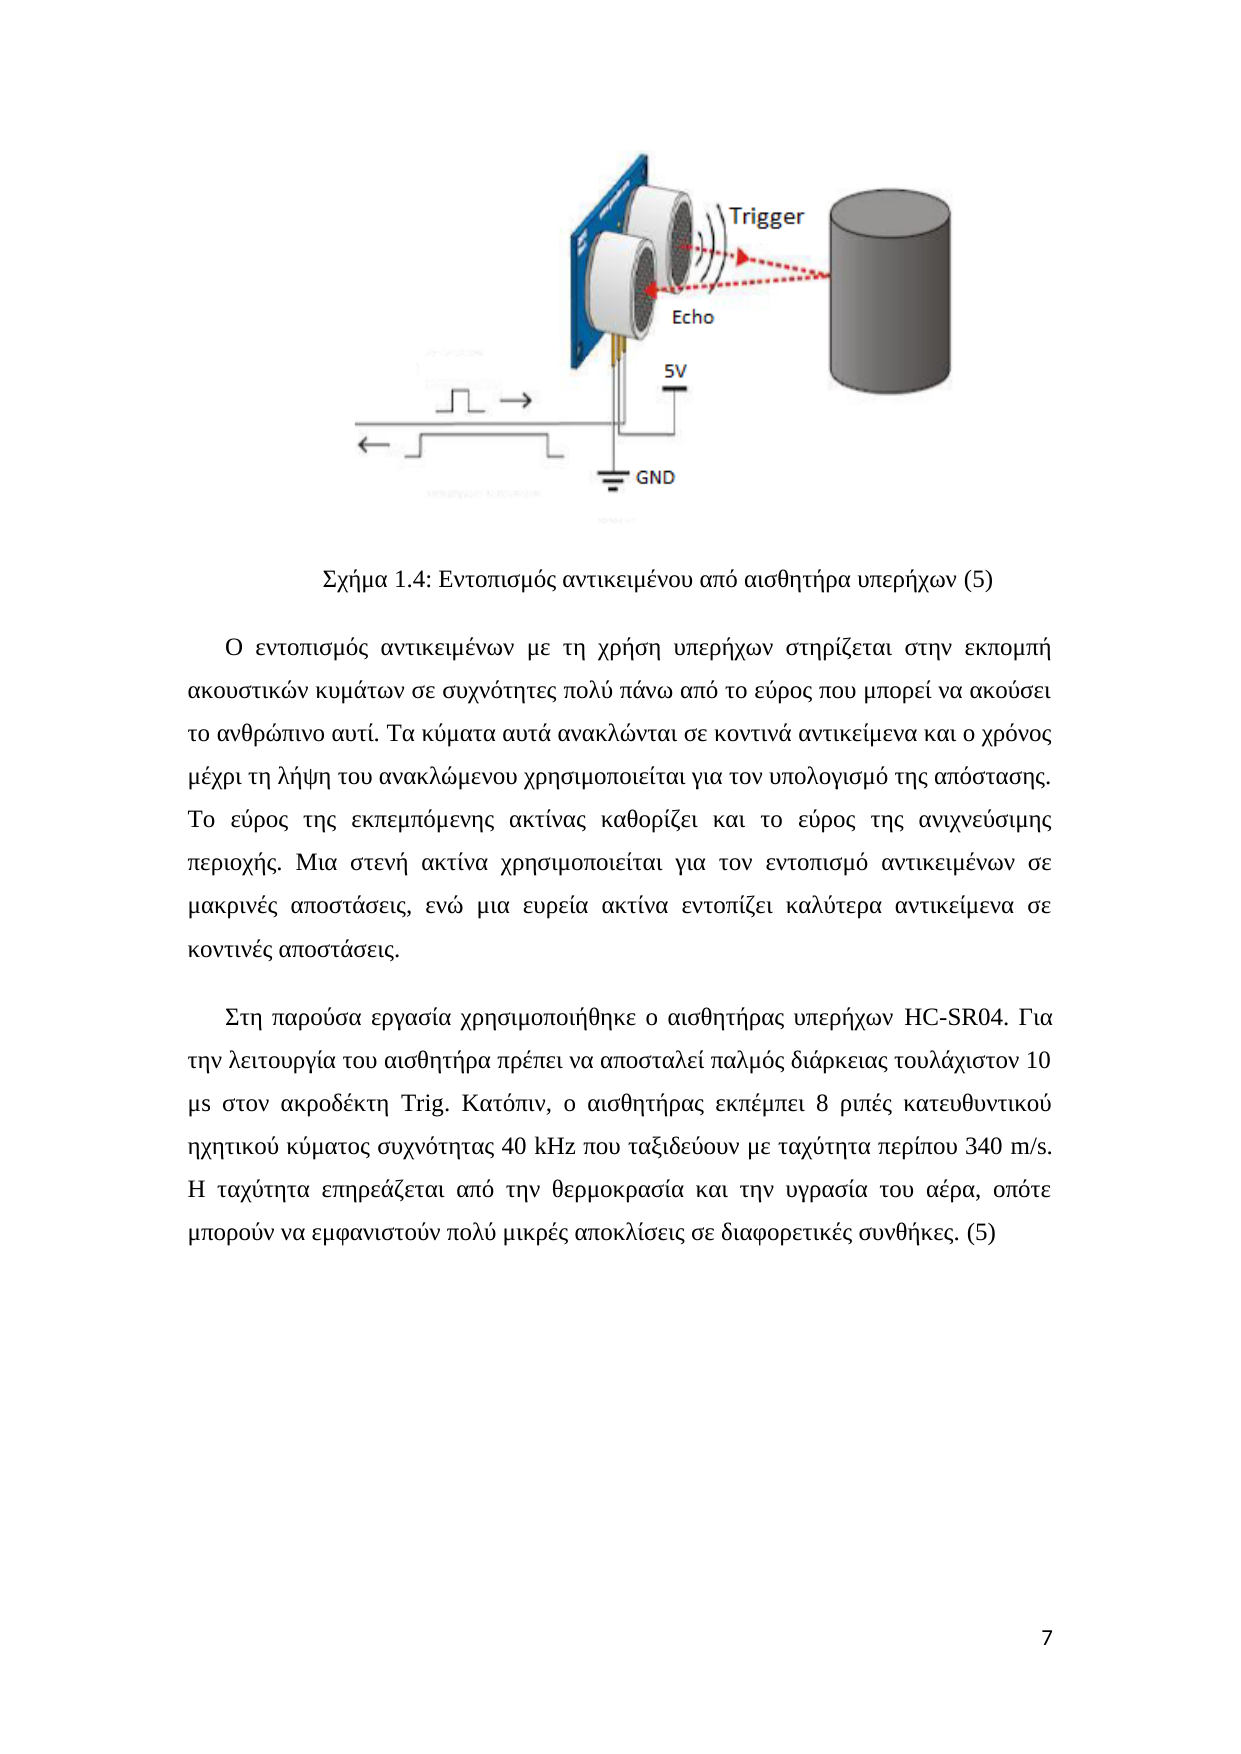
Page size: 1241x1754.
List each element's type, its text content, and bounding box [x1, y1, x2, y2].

text Σχήμα 1.4: Εντοπισμός αντικειμένου από αισθητήρα υπερήχων [187, 564, 1053, 592]
picture [354, 150, 961, 525]
text Στη παρούσα εργασία χρησιμοποιήθηκε ο αισθητήρας υπερήχων HC-SR04. Για την λειτουργία του αισθητήρα πρέπει να αποσταλεί παλμός διάρκειας τουλάχιστον 10 μs στον ακροδέκτη Trig. Κατόπιν, ο αισθητήρας εκπέμπει 8 ριπές κατευθυντικού ηχητικού κύματος συχνότητας 40 kHz που ταξιδεύουν με ταχύτητα περίπου 340 m/s. Η ταχύτητα επηρεάζεται από την θερμοκρασία και την υγρασία του αέρα, οπότε μπορούν να εμφανιστούν πολύ μικρές αποκλίσεις σε διαφορετικές συνθήκες. [187, 1002, 1053, 1246]
text Ο εντοπισμός αντικειμένων με τη χρήση υπερήχων στηρίζεται στην εκπομπή ακουστικών κυμάτων σε συχνότητες πολύ πάνω από το εύρος που μπορεί να ακούσει το ανθρώπινο αυτί. Τα κύματα αυτά ανακλώνται σε κοντινά αντικείμενα και ο χρόνος μέχρι τη λήψη του ανακλώμενου χρησιμοποιείται για τον υπολογισμό της απόστασης. Το εύρος της εκπεμπόμενης ακτίνας καθορίζει και το εύρος της ανιχνεύσιμης περιοχής. Μια στενή ακτίνα χρησιμοποιείται για τον εντοπισμό αντικειμένων σε μακρινές αποστάσεις, ενώ μια ευρεία ακτίνα εντοπίζει καλύτερα αντικείμενα σε κοντινές αποστάσεις. [187, 632, 1053, 962]
